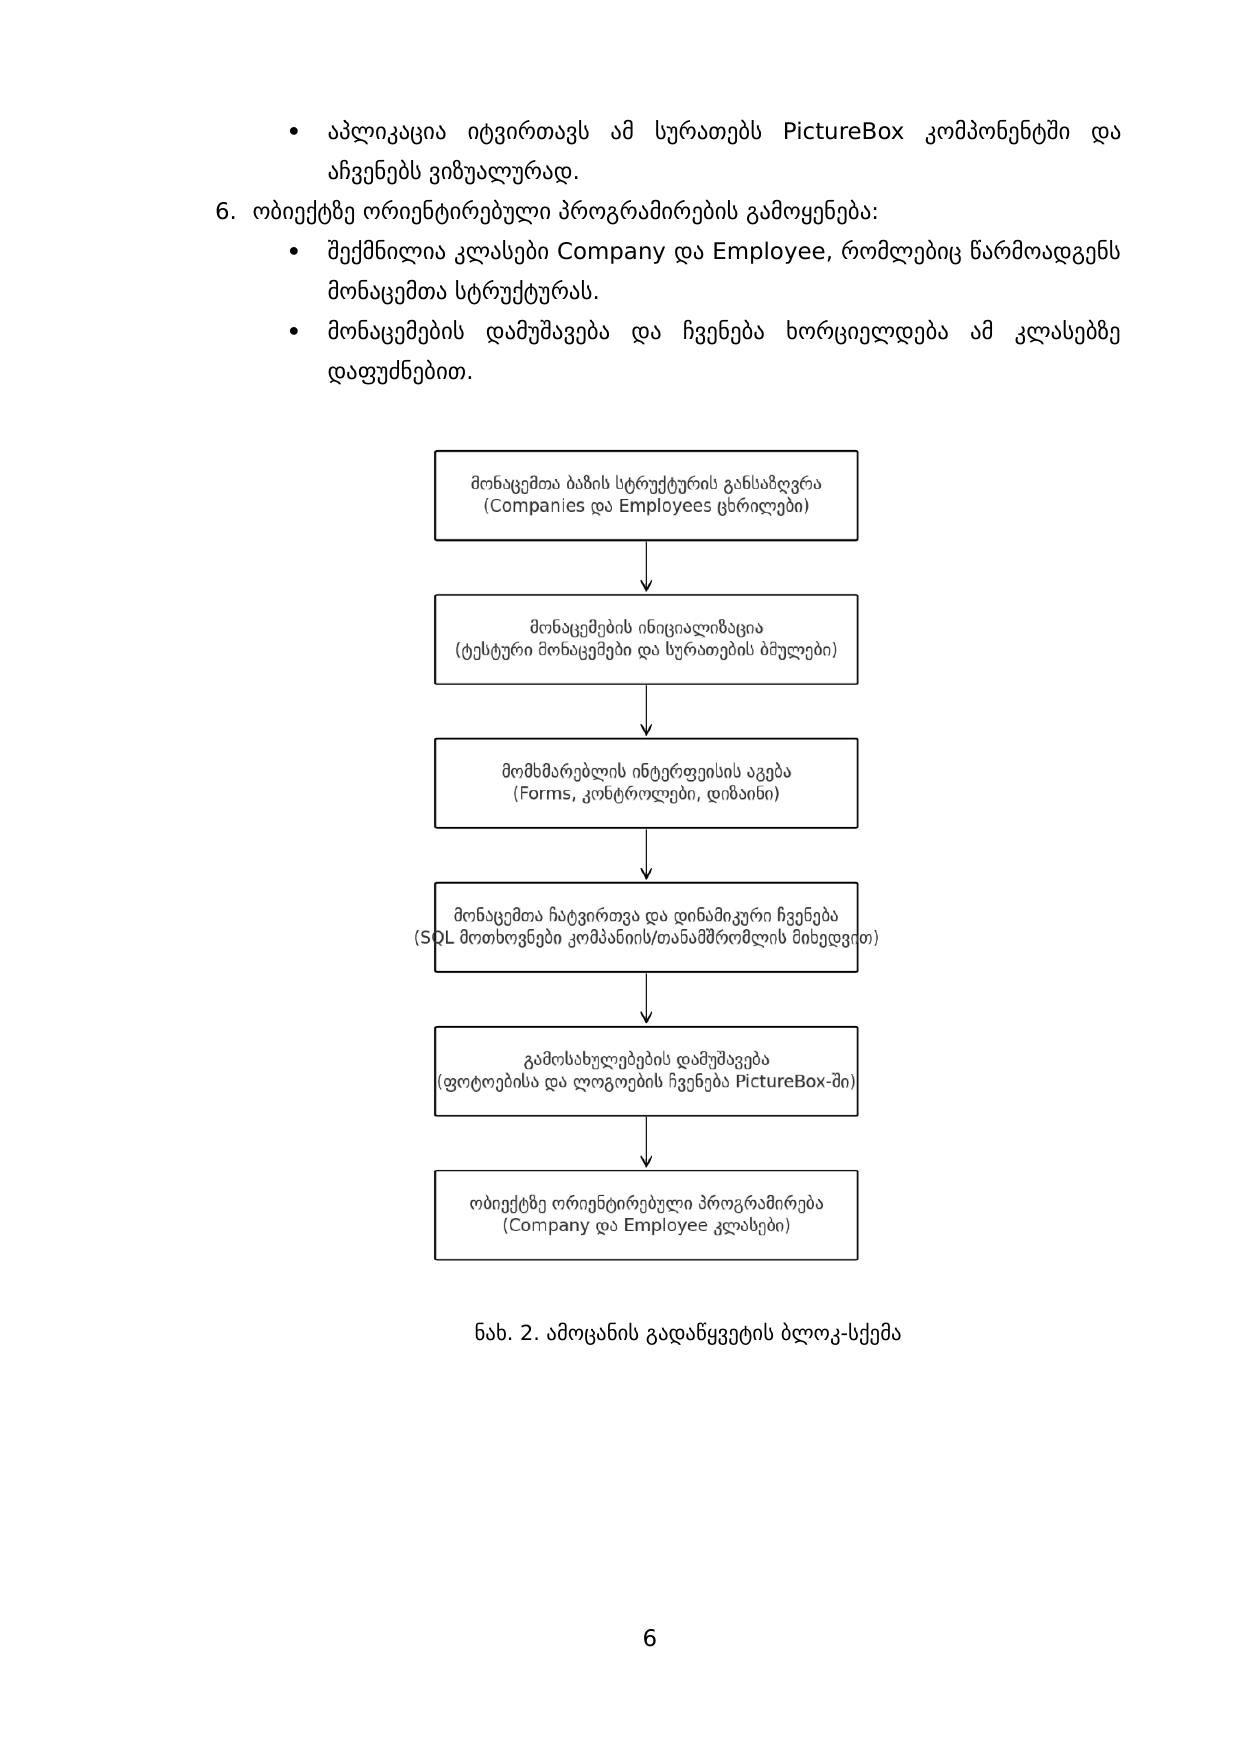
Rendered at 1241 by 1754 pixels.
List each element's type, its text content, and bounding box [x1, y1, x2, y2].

list ობიექტზე ორიენტირებული პროგრამირების გამოყენება: [215, 198, 1122, 225]
subtitle ნახ. 2. ამოცანის გადაწყვეტის ბლოკ-სქემა [177, 1321, 1122, 1345]
list აპლიკაცია იტვირთავს ამ სურათებს PictureBox კომპონენტში და აჩვენებს ვიზუალურად. [290, 118, 1122, 185]
list შექმნილია კლასები Company და Employee, რომლებიც წარმოადგენს მონაცემთა სტრუქტურას. [290, 238, 1122, 305]
list მონაცემების დამუშავება და ჩვენება ხორციელდება ამ კლასებზე დაფუძნებით. [290, 318, 1122, 385]
